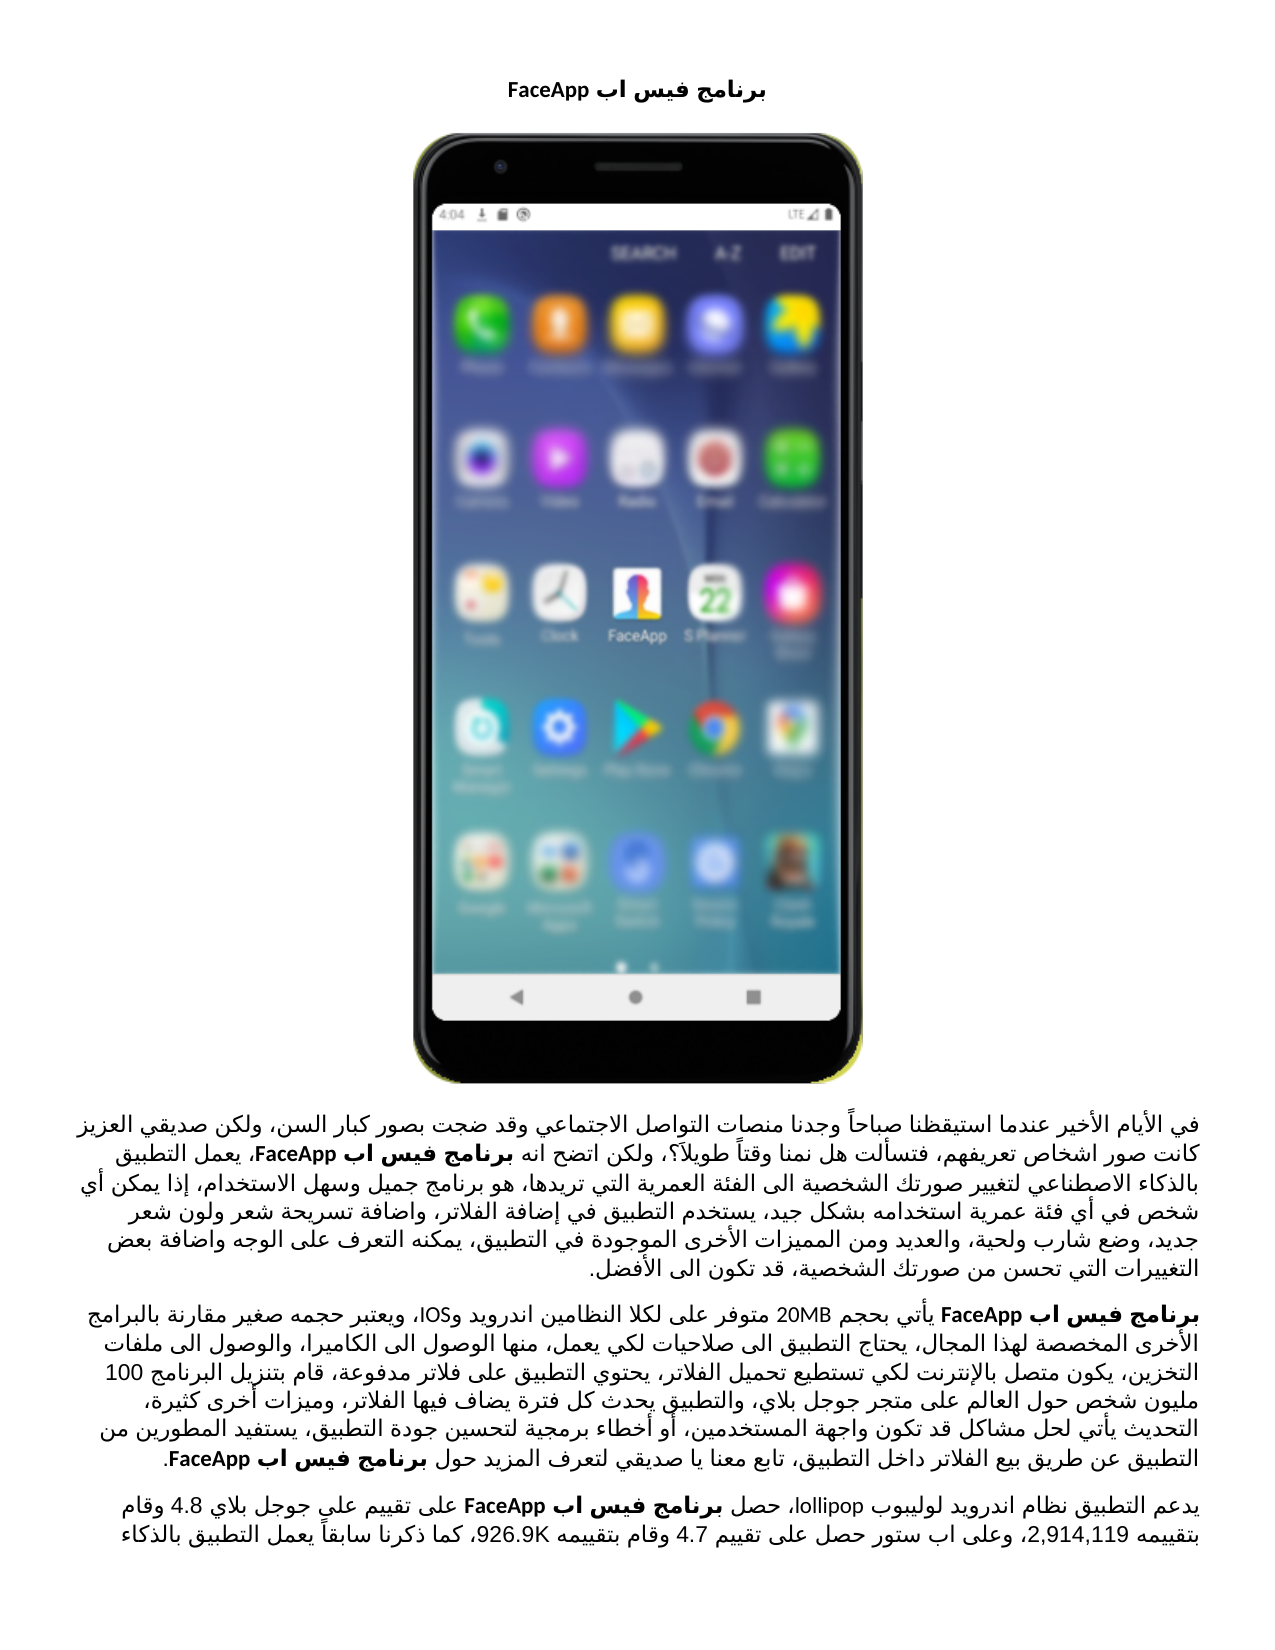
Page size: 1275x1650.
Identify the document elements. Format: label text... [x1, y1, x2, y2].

text برنامج فيس اب‏ FaceApp يأتي بحجم 20MB متوفر على لكلا النظامين اندرويد وIOS، ويعتبر حجمه صغير مقارنة بالبرامج الأخرى المخصصة لهذا المجال، يحتاج التطبيق الى صلاحيات لكي يعمل، منها الوصول الى الكاميرا، والوصول الى ملفات التخزين، يكون متصل بالإنترنت لكي تستطيع تحميل الفلاتر، يحتوي التطبيق على فلاتر مدفوعة، قام بتنزيل البرنامج 100 مليون شخص حول العالم على متجر جوجل بلاي، والتطبيق يحدث كل فترة يضاف فيها الفلاتر، وميزات أخرى كثيرة، التحديث يأتي لحل مشاكل قد تكون واجهة المستخدمين، أو أخطاء برمجية لتحسين جودة التطبيق، يستفيد المطورين من التطبيق عن طريق بيع الفلاتر داخل التطبيق، تابع معنا يا صديقي لتعرف المزيد حول برنامج فيس اب‏ FaceApp. [75, 1300, 1200, 1472]
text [75, 1491, 1200, 1547]
text في الأيام الأخير عندما استيقظنا صباحاً وجدنا منصات التواصل الاجتماعي وقد ضجت بصور كبار السن، ولكن صديقي العزيز كانت صور اشخاص تعريفهم، فتسألت هل نمنا وقتاً طويلاَ؟، ولكن اتضح انه برنامج فيس اب‏ FaceApp، يعمل التطبيق بالذكاء الاصطناعي لتغيير صورتك الشخصية الى الفئة العمرية التي تريدها، هو برنامج جميل وسهل الاستخدام، إذا يمكن أي شخص في أي فئة عمرية استخدامه بشكل جيد، يستخدم التطبيق في إضافة الفلاتر، واضافة تسريحة شعر ولون شعر جديد، وضع شارب ولحية، والعديد ومن المميزات الأخرى الموجودة في التطبيق، يمكنه التعرف على الوجه واضافة بعض التغييرات التي تحسن من صورتك الشخصية، قد تكون الى الأفضل. [75, 1111, 1200, 1281]
picture [351, 121, 924, 1093]
text برنامج فيس اب‏ FaceApp [75, 75, 1200, 103]
